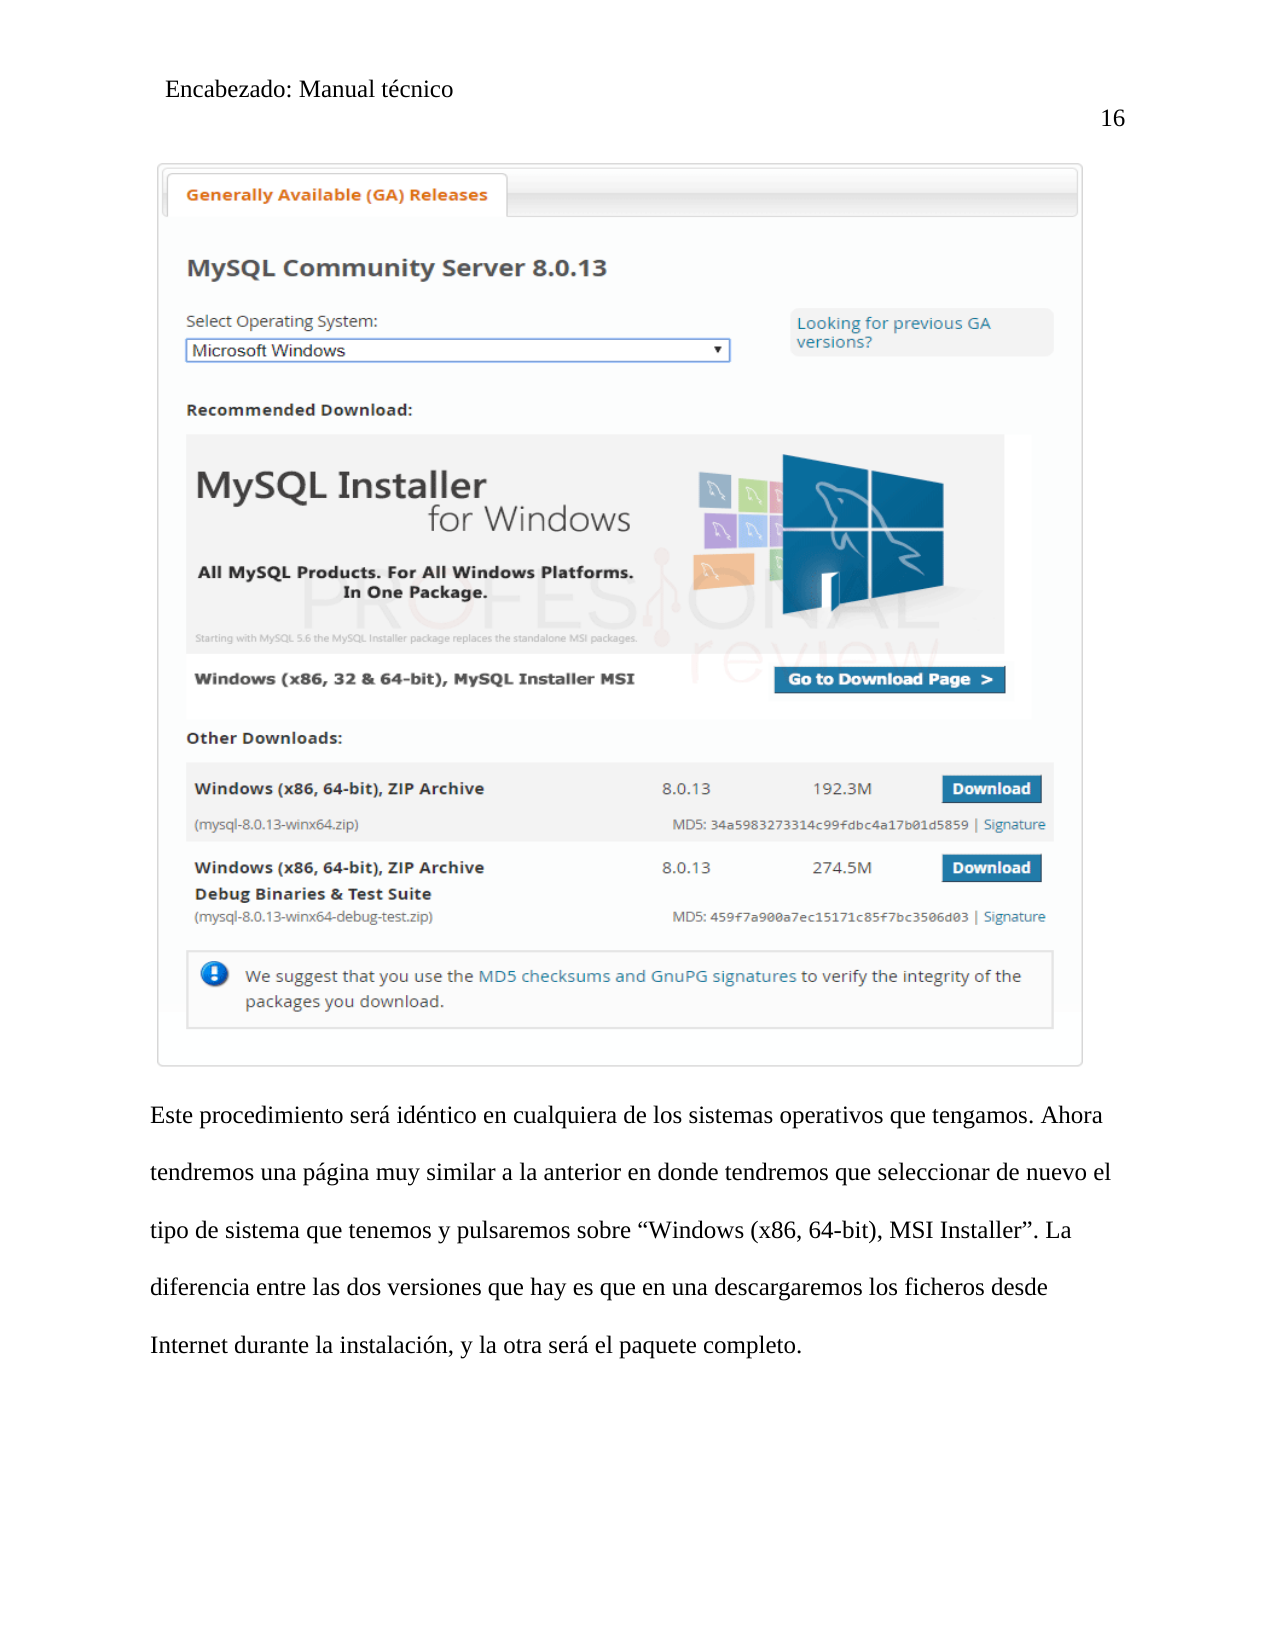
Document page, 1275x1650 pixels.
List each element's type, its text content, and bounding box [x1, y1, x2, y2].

text Este procedimiento será idéntico en cualquiera de los sistemas operativos que tengamos. Ahora tendremos una página muy similar a la anterior en donde tendremos que seleccionar de nuevo el tipo de sistema que tenemos y pulsaremos sobre “Windows (x86, 64-bit), MSI Installer”. La diferencia entre las dos versiones que hay es que en una descargaremos los ficheros desde Internet durante la instalación, y la otra será el paquete completo. [150, 1100, 1125, 1359]
picture [150, 160, 1088, 1072]
